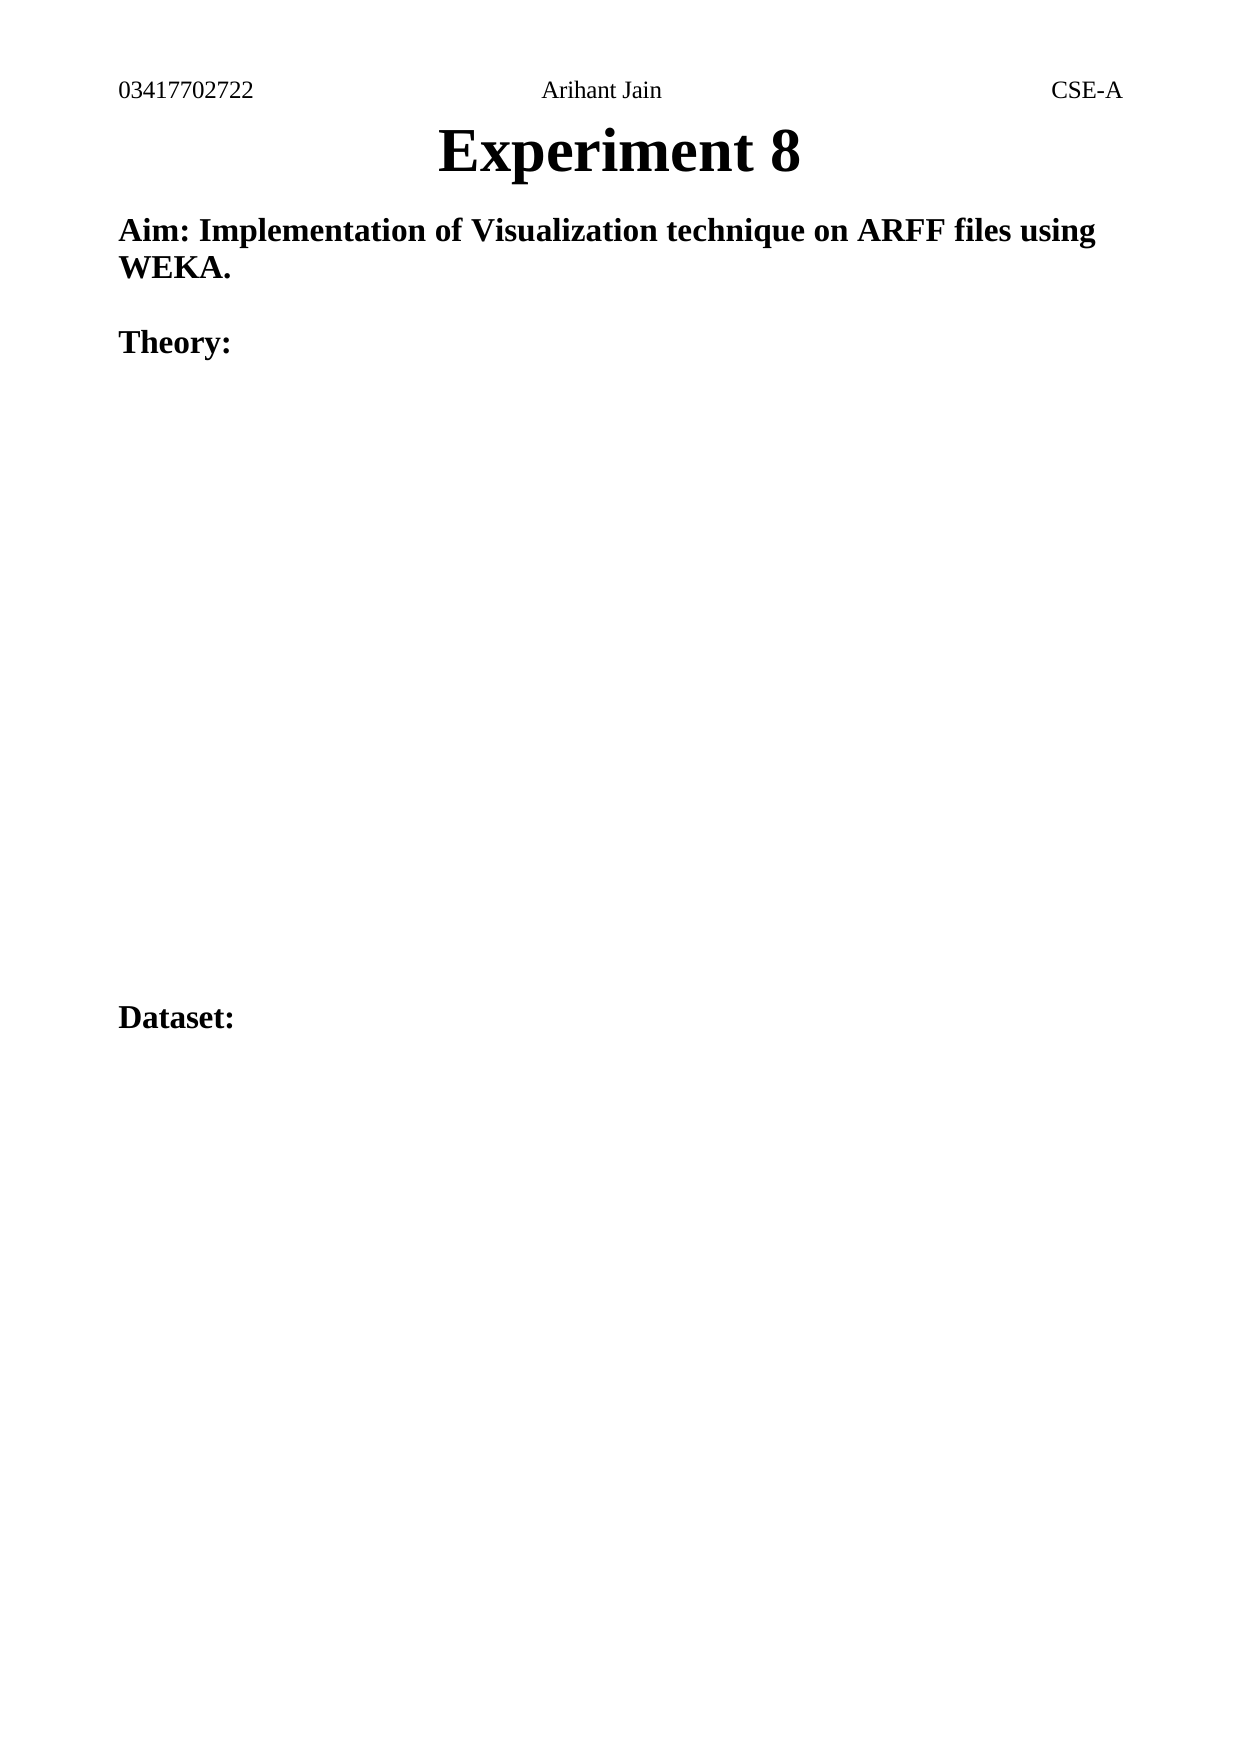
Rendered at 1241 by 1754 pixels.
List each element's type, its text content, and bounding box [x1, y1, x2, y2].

text Dataset: [118, 998, 1152, 1036]
text Theory: [118, 323, 1152, 361]
subtitle Experiment 8 [103, 113, 1137, 185]
text Aim: Implementation of Visualization technique on ARFF files using WEKA. [118, 211, 1152, 286]
